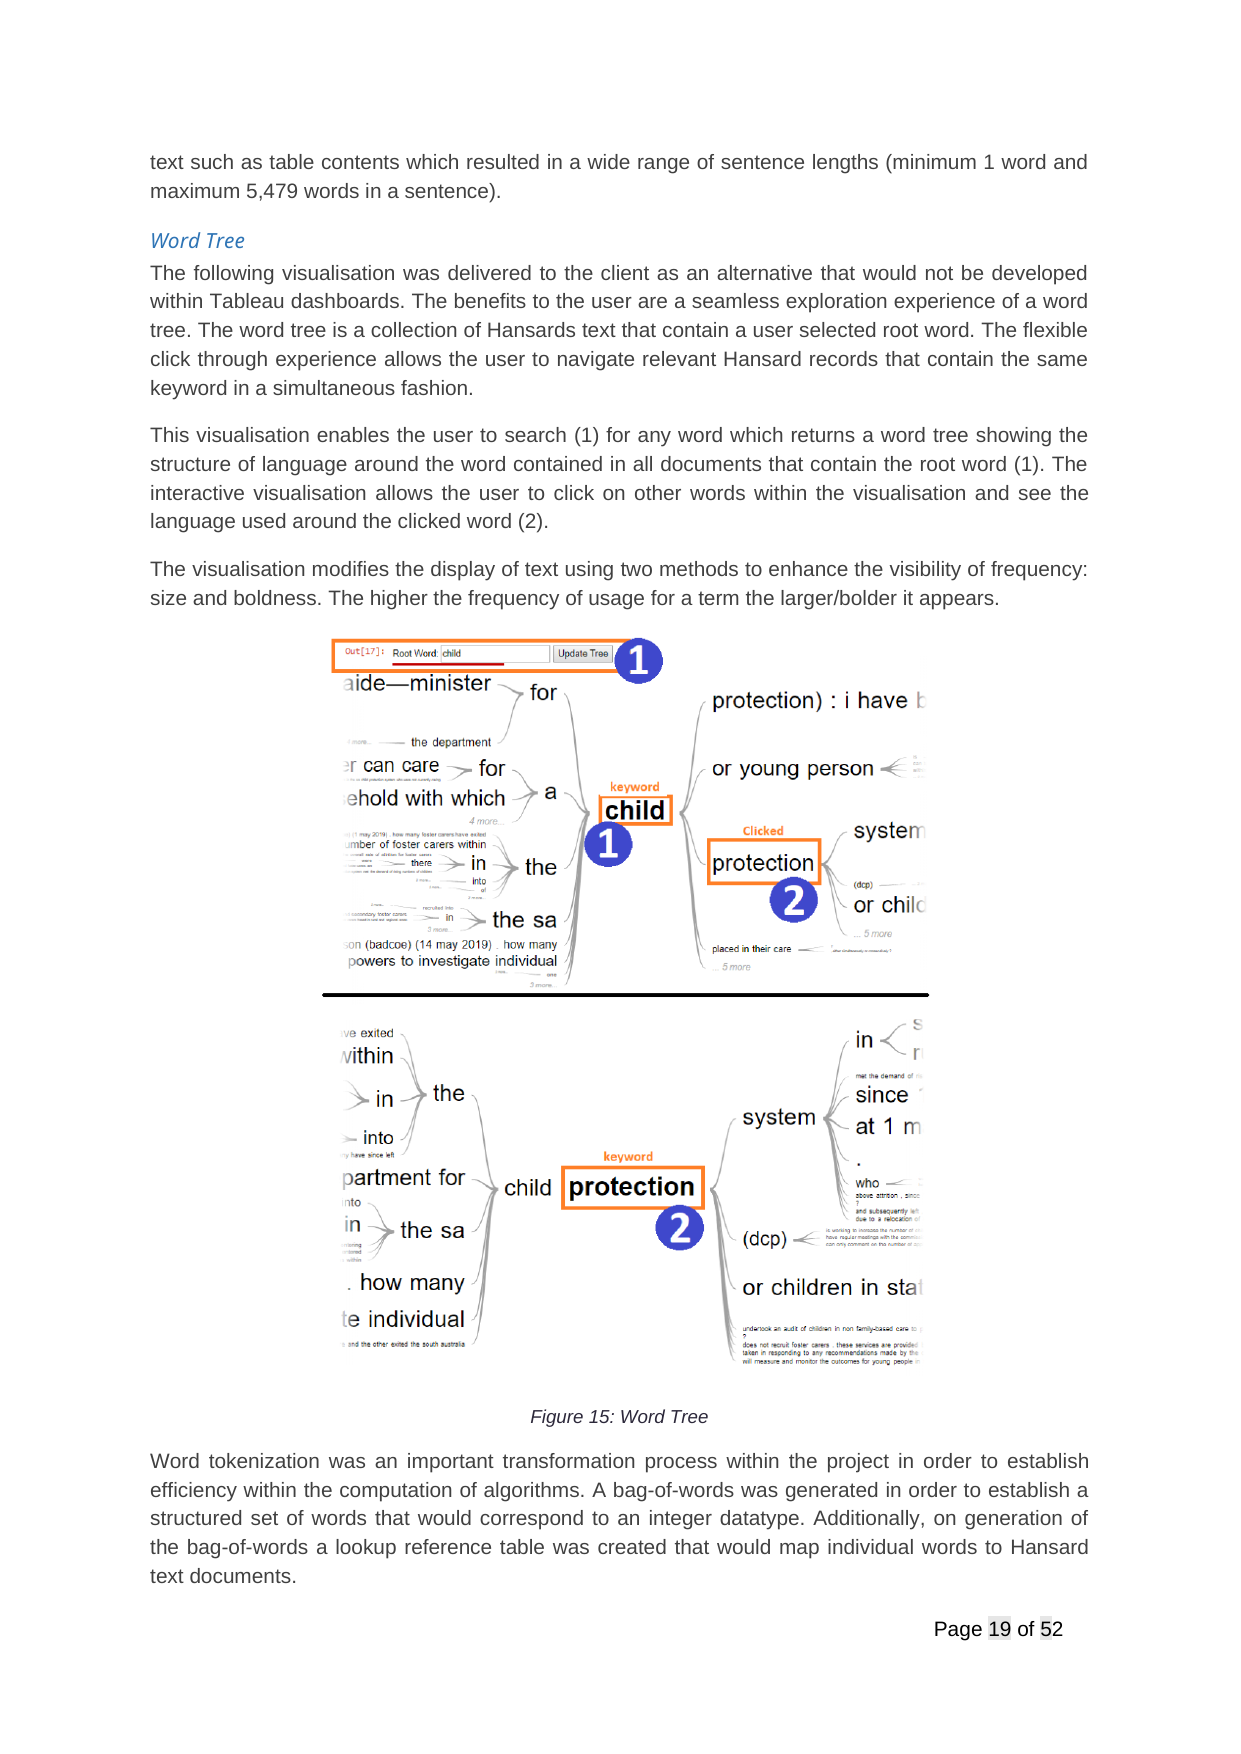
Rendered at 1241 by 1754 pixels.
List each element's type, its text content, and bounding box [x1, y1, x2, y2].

text This visualisation enables the user to search (1) for any word which returns a word tree showing the structure of language around the word contained in all documents that contain the root word (1). The interactive visualisation allows the user to click on other words within the visualisation and see the language used around the clicked word (2). [150, 423, 1090, 533]
text Word tokenization was an important transformation process within the project in order to establish efficiency within the computation of algorithms. A bag-of-words was generated in order to establish a structured set of words that would correspond to an integer datatype. Additionally, on generation of the bag-of-words a lookup reference table was created that would map individual words to Hansard text documents. [150, 1449, 1090, 1588]
subtitle Word Tree [150, 226, 1090, 255]
text The visualisation modifies the display of text using two methods to enhance the visibility of frequency: size and boldness. The higher the frequency of usage for a term the larger/bolder it appears. [150, 557, 1090, 609]
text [150, 150, 1090, 203]
text The following visualisation was delivered to the client as an alternative that would not be developed within Tableau dashboards. The benefits to the user are a seamless exploration experience of a word tree. The word tree is a collection of Hansards text that contain a user selected root word. The flexible click through experience allows the user to navigate relevant Hansard records that contain the same keyword in a simultaneous fashion. [150, 260, 1090, 399]
text Figure 15: Word Tree [150, 1406, 1090, 1428]
picture [296, 632, 944, 1383]
